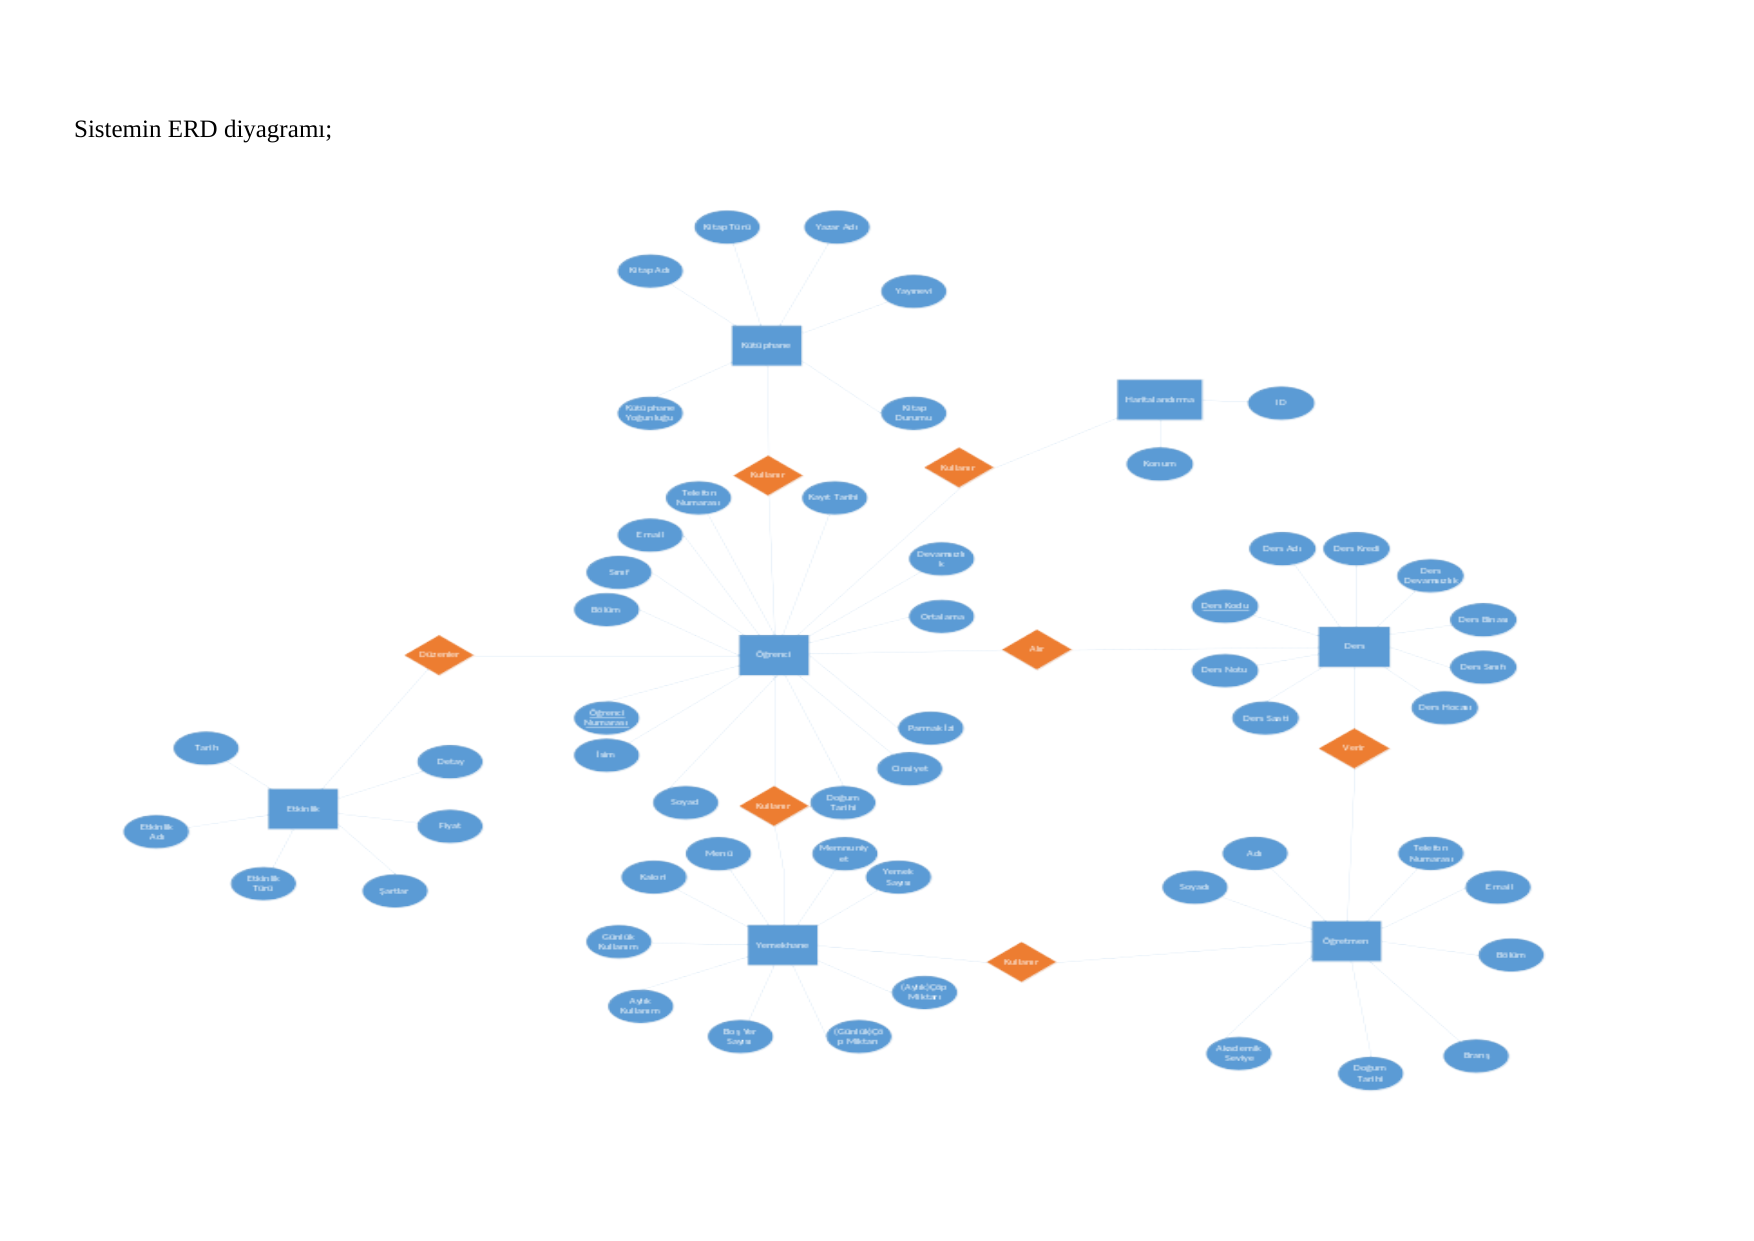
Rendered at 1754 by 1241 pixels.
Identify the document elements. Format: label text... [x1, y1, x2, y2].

text Sistemin ERD diyagramı; [74, 114, 1593, 143]
